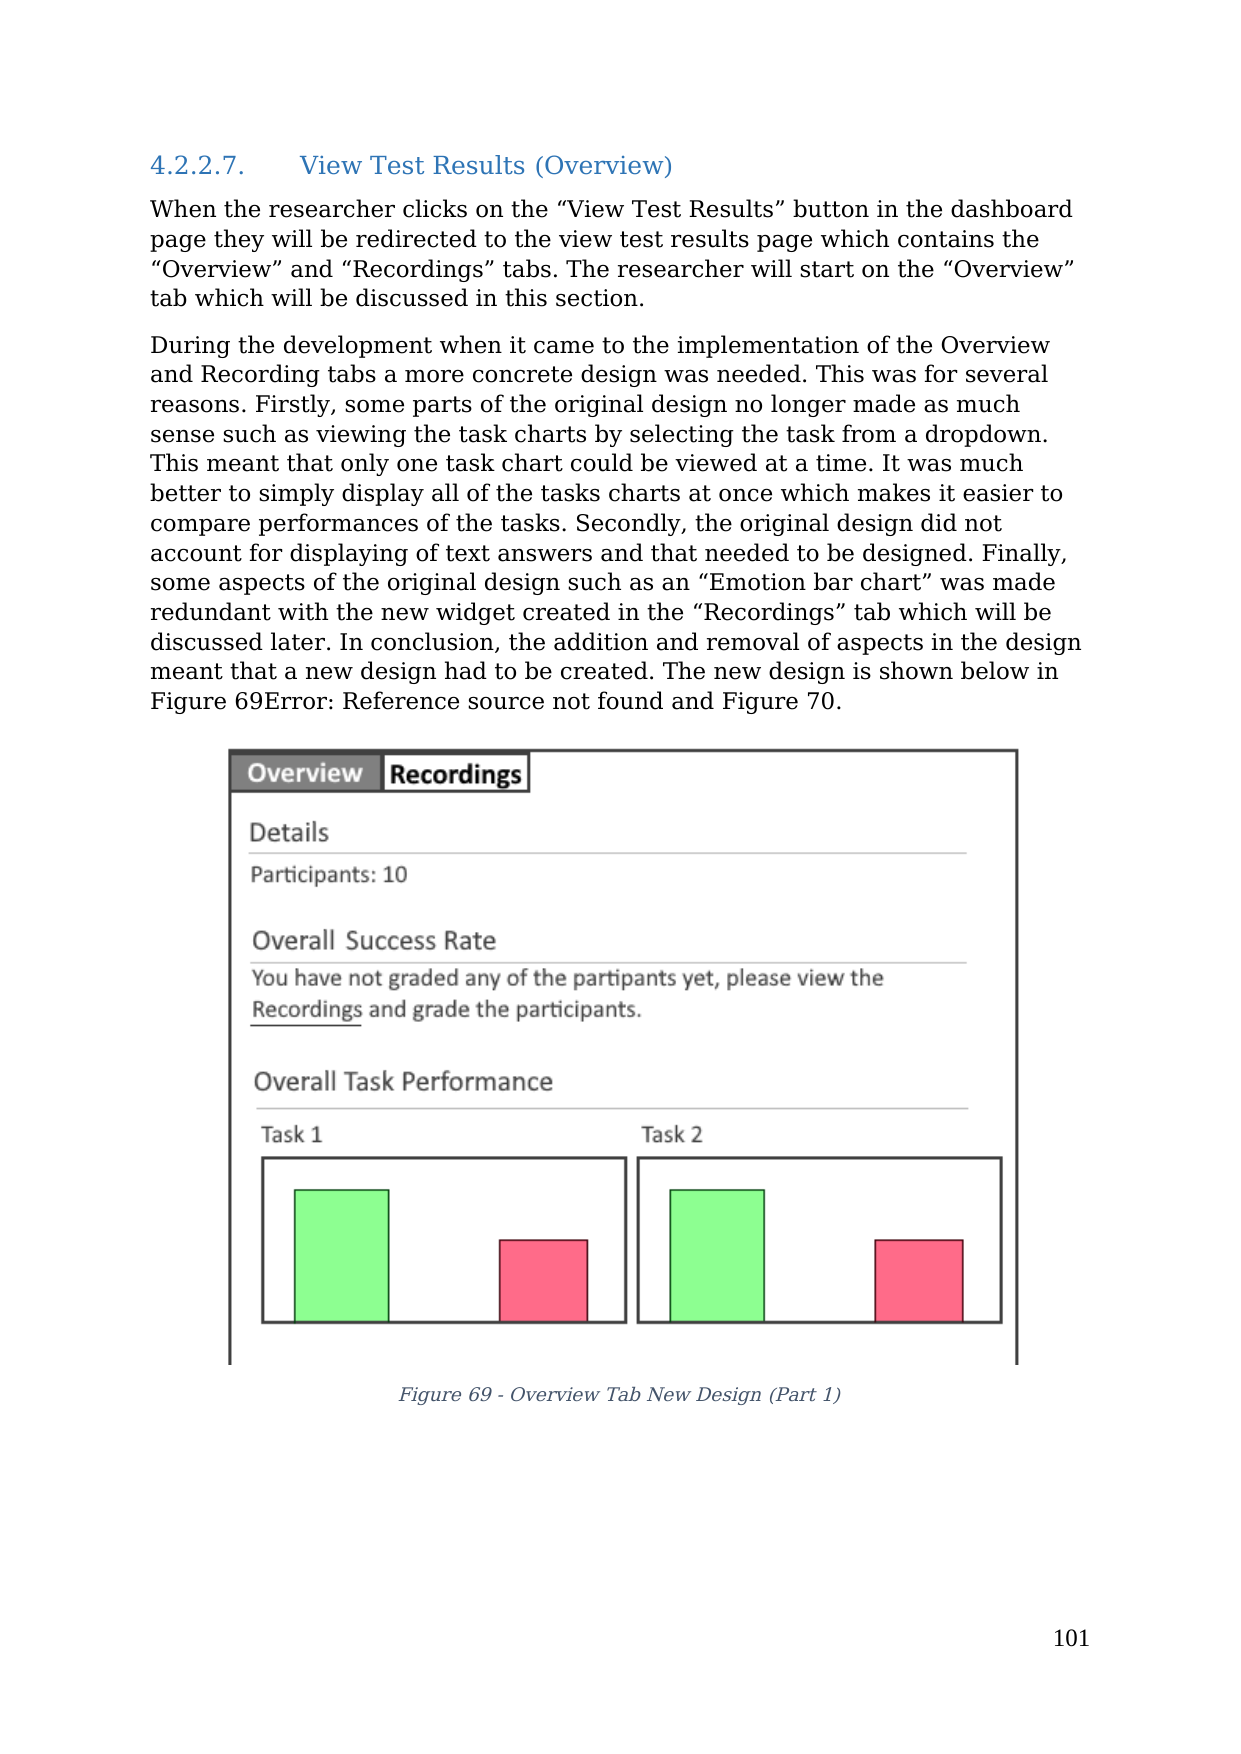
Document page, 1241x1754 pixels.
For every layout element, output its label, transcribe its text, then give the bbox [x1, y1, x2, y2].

subtitle View Test Results (Overview) [150, 150, 1090, 180]
picture [202, 733, 1039, 1365]
text Figure 69 - Overview Tab New Design (Part 1) [150, 1383, 1090, 1406]
text When the researcher clicks on the “View Test Results” button in the dashboard page they will be redirected to the view test results page which contains the “Overview” and “Recordings” tabs. The researcher will start on the “Overview” tab which will be discussed in this section. [150, 195, 1090, 312]
